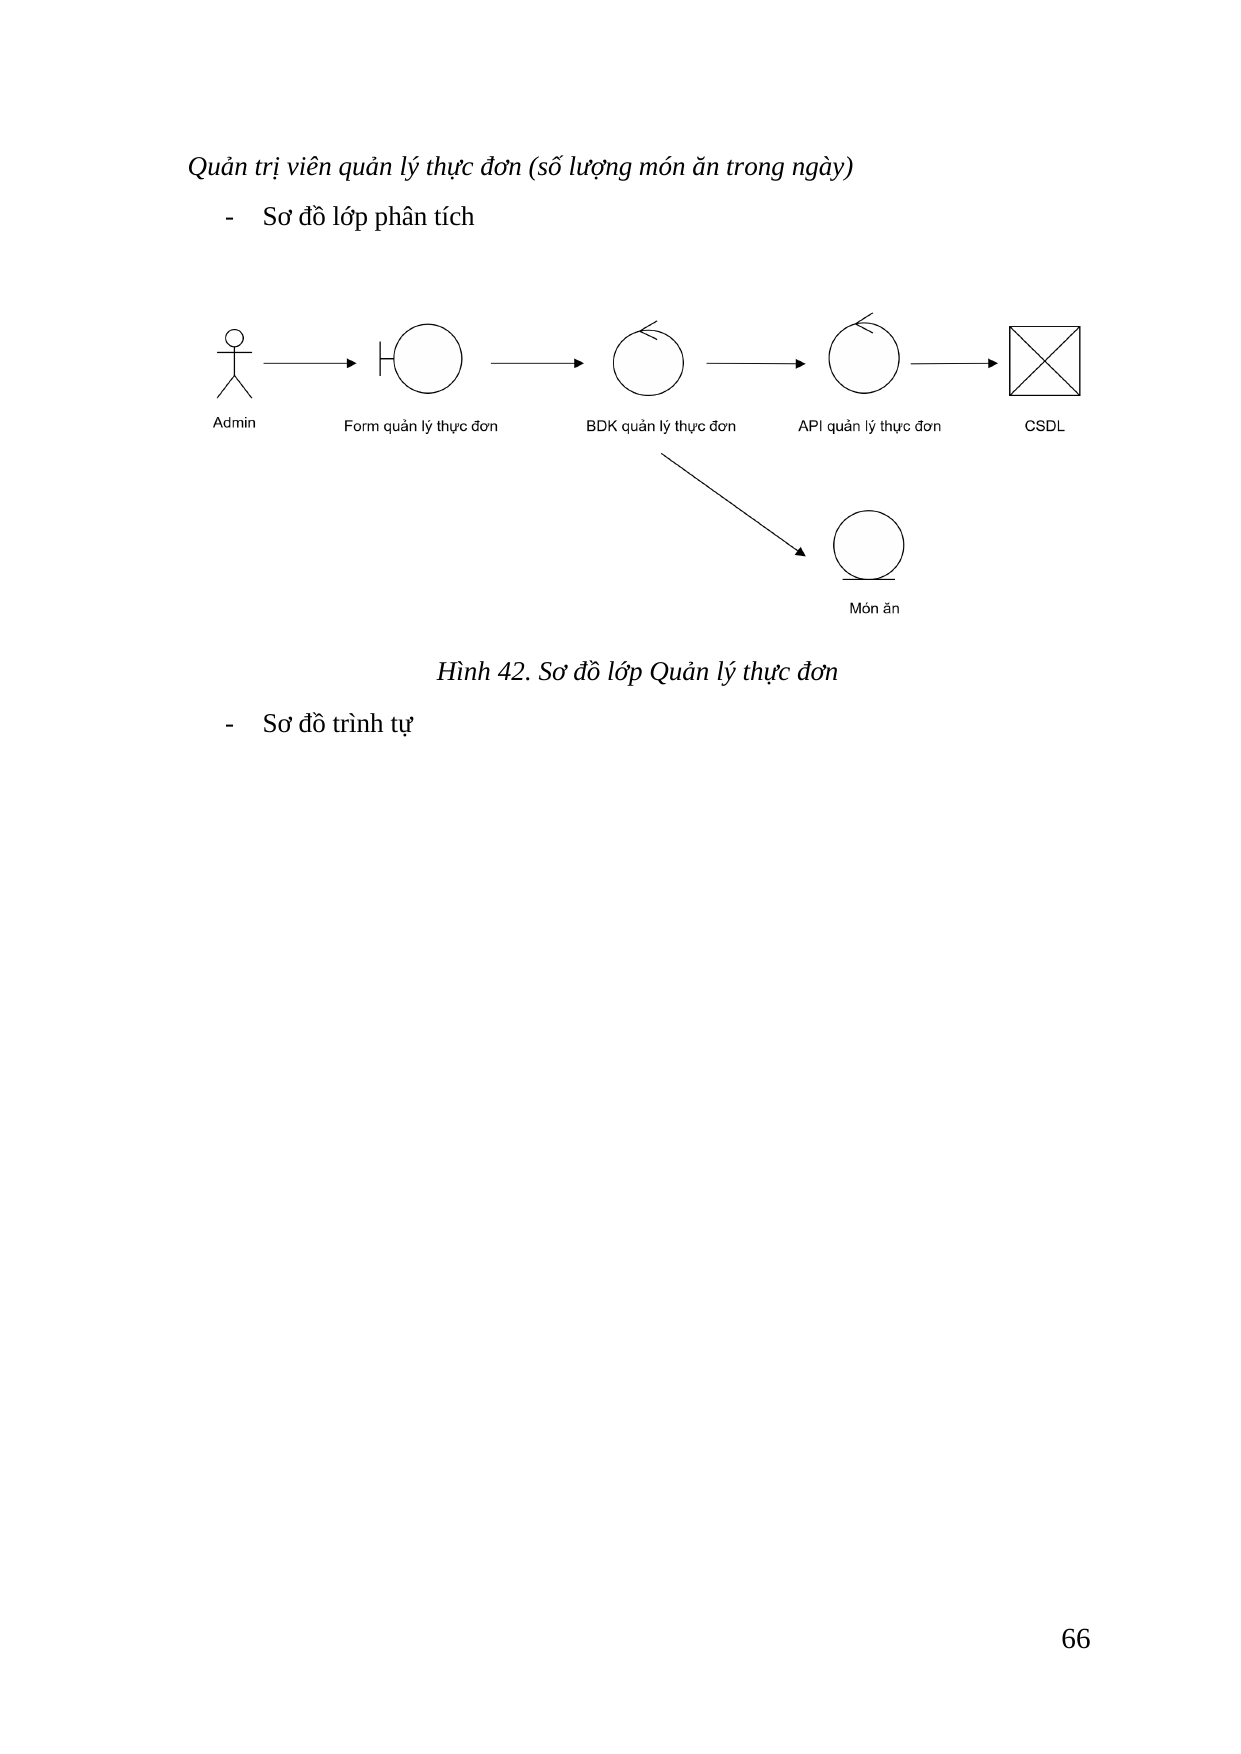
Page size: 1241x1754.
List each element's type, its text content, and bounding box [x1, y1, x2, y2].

list Sơ đồ lớp phân tích [225, 200, 1090, 231]
text Hình 42. Sơ đồ lớp Quản lý thực đơn [187, 655, 1090, 686]
picture [187, 300, 1093, 636]
text Quản trị viên quản lý thực đơn (số lượng món ăn trong ngày) [187, 150, 1090, 181]
list Sơ đồ trình tự [225, 707, 1090, 738]
